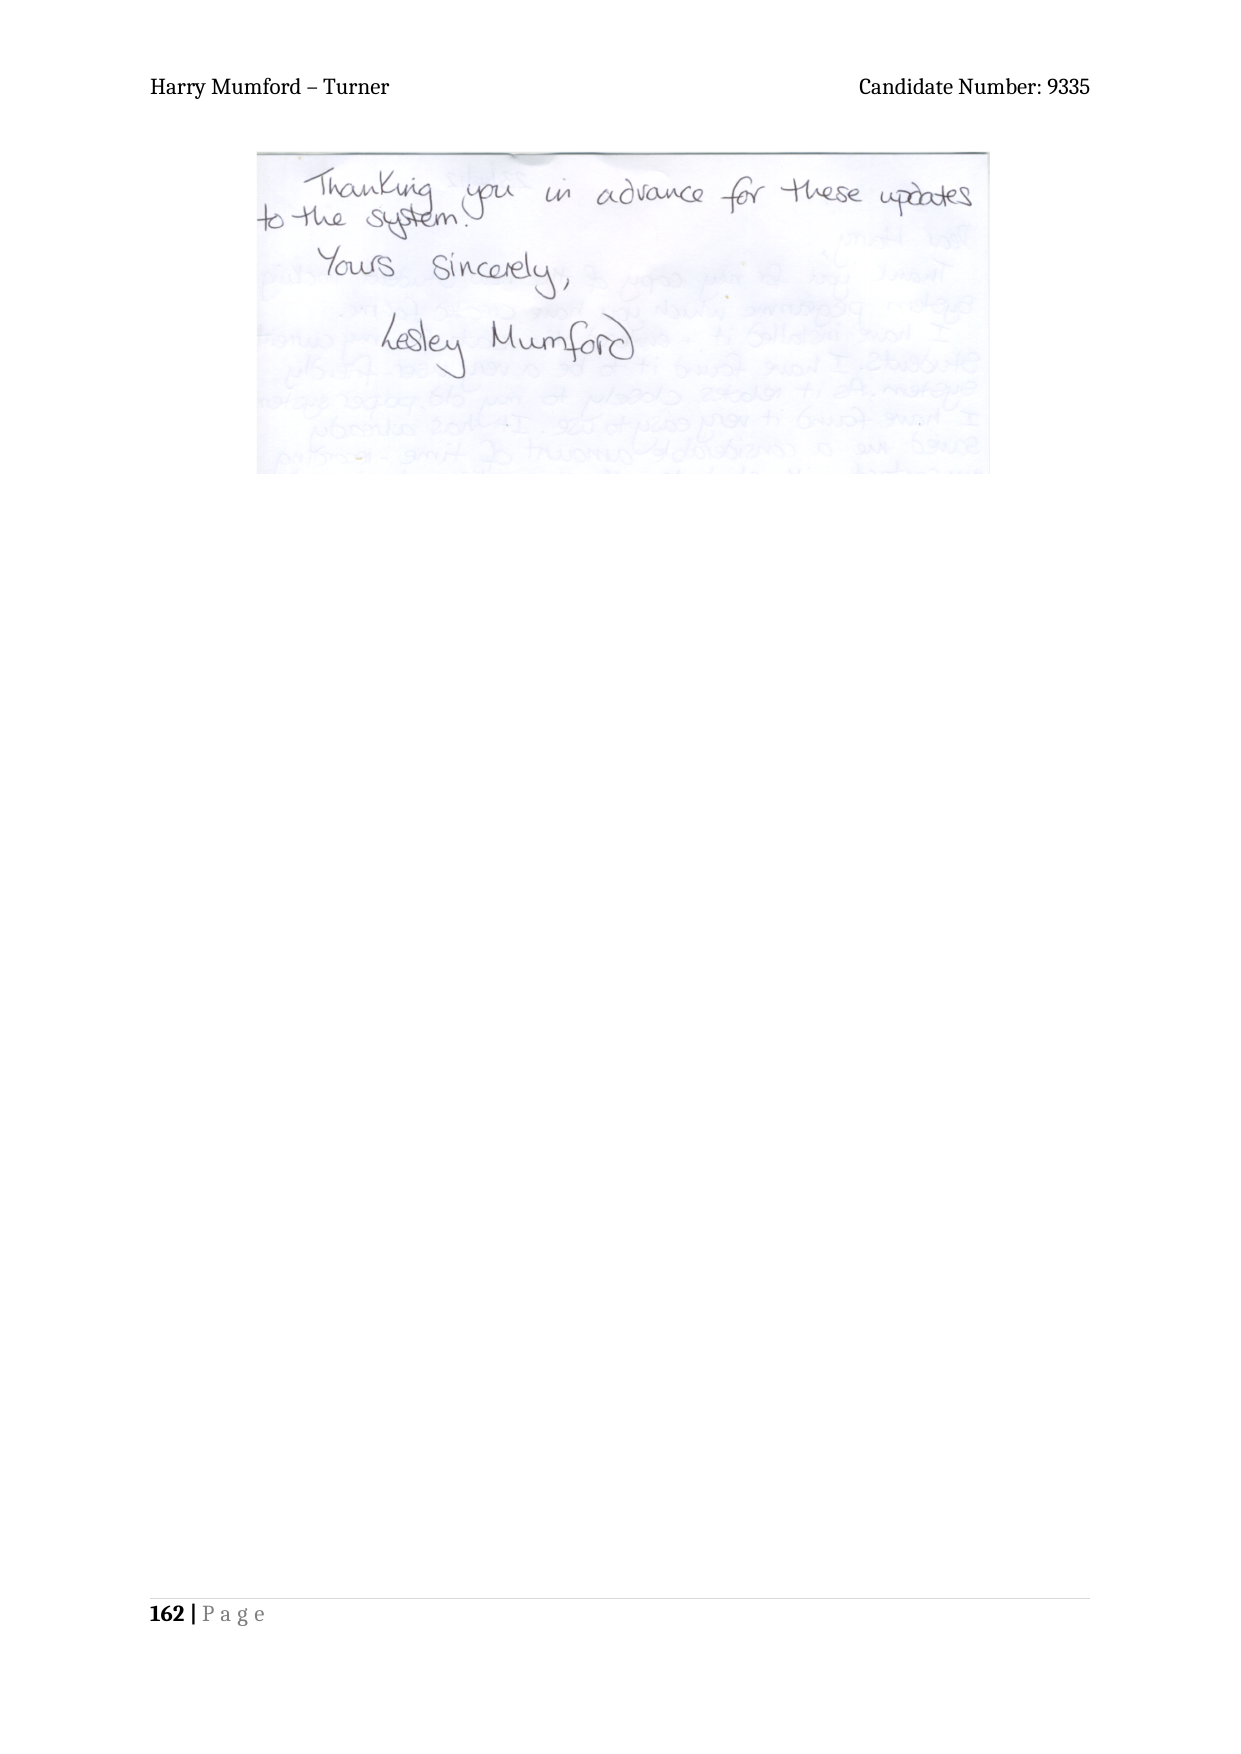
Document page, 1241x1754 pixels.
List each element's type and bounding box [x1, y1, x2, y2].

picture [257, 152, 989, 474]
